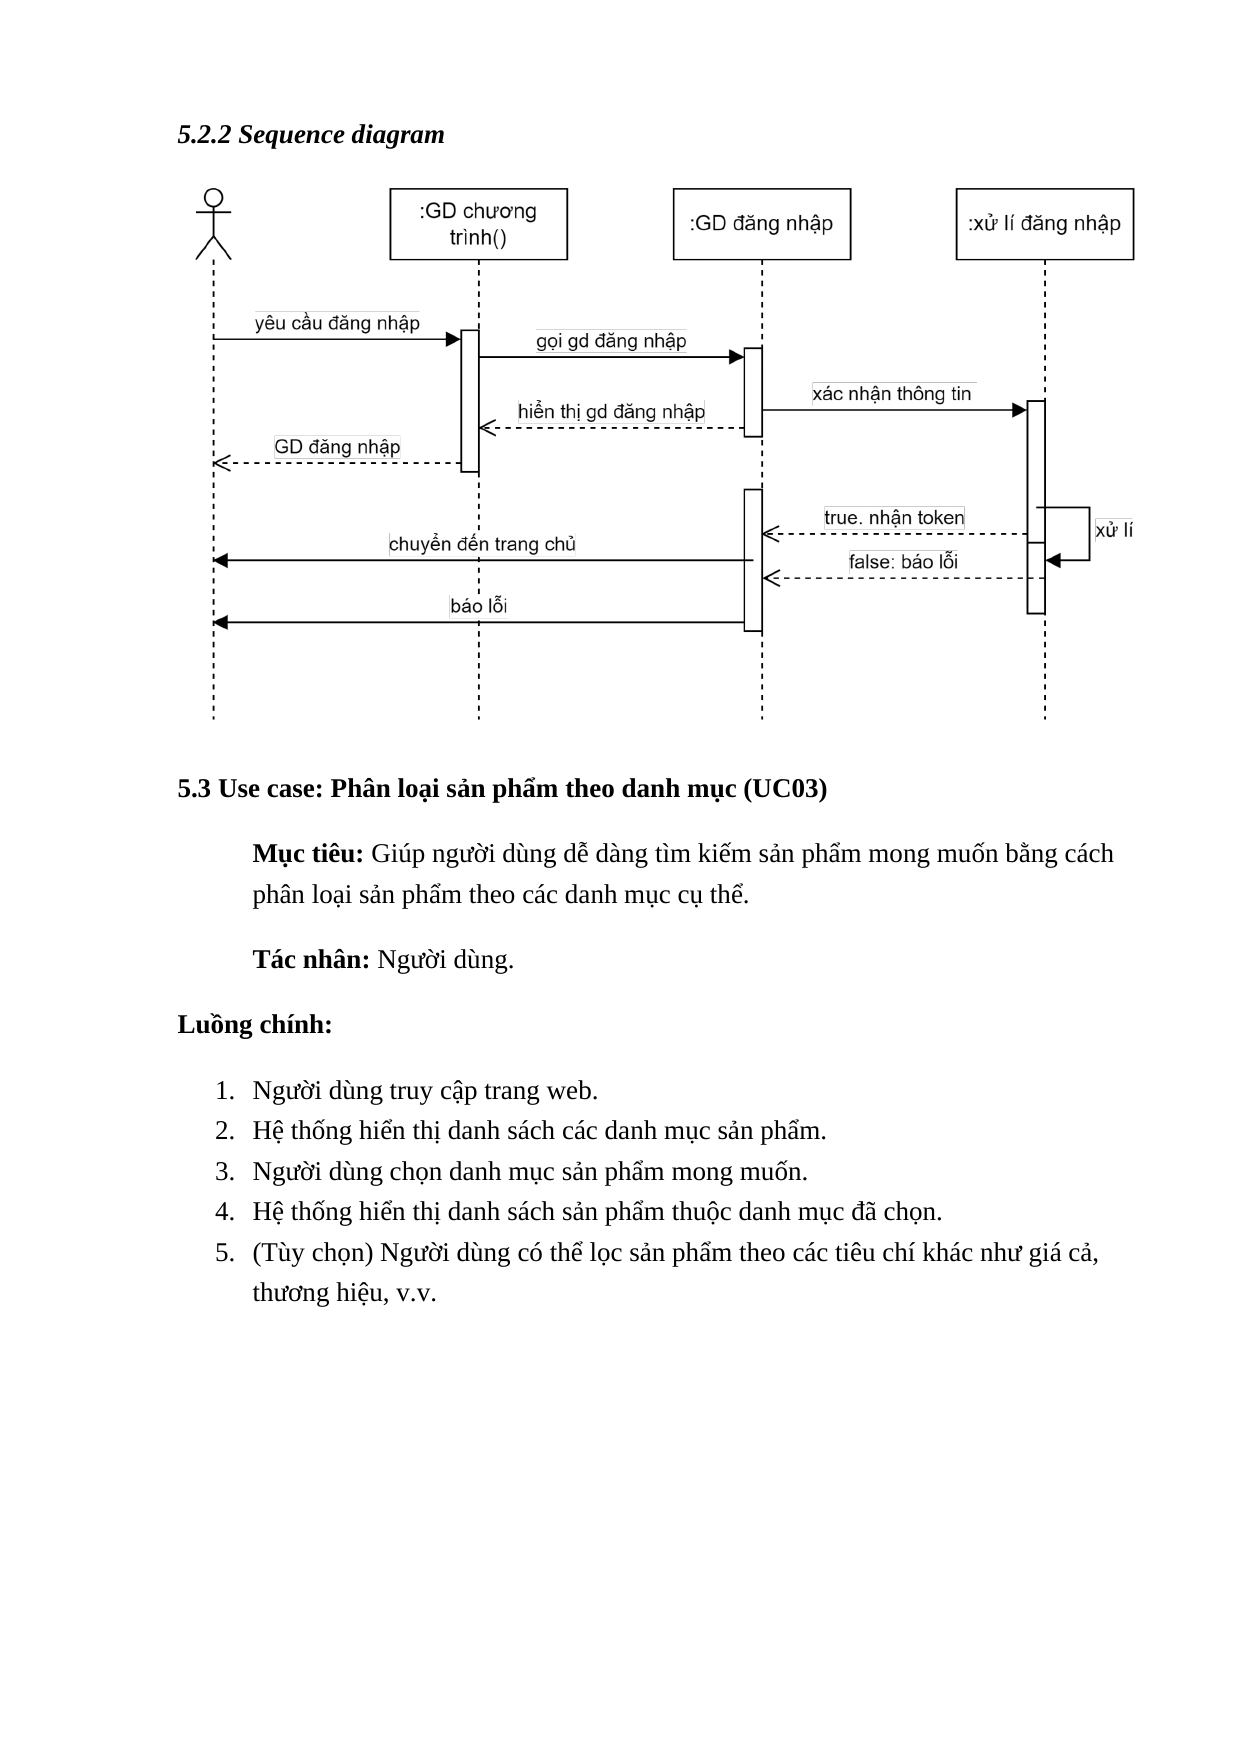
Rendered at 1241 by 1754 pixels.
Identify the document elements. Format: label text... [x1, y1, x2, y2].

list Người dùng chọn danh mục sản phẩm mong muốn. [215, 1155, 1152, 1186]
list (Tùy chọn) Người dùng có thể lọc sản phẩm theo các tiêu chí khác như giá cả, thương hiệu, v.v. [215, 1236, 1152, 1307]
text Tác nhân: Người dùng. [252, 943, 1152, 974]
list Người dùng truy cập trang web. [215, 1074, 1152, 1105]
subtitle 5.2.2 Sequence diagram [177, 118, 1152, 149]
text Mục tiêu: Giúp người dùng dễ dàng tìm kiếm sản phẩm mong muốn bằng cách phân loại sản phẩm theo các danh mục cụ thể. [252, 837, 1152, 909]
text Luồng chính: [177, 1009, 1152, 1040]
subtitle 5.3 Use case: Phân loại sản phẩm theo danh mục (UC03) [177, 772, 1152, 803]
list Hệ thống hiển thị danh sách các danh mục sản phẩm. [215, 1114, 1152, 1146]
list Hệ thống hiển thị danh sách sản phẩm thuộc danh mục đã chọn. [215, 1195, 1152, 1226]
picture [177, 171, 1152, 738]
